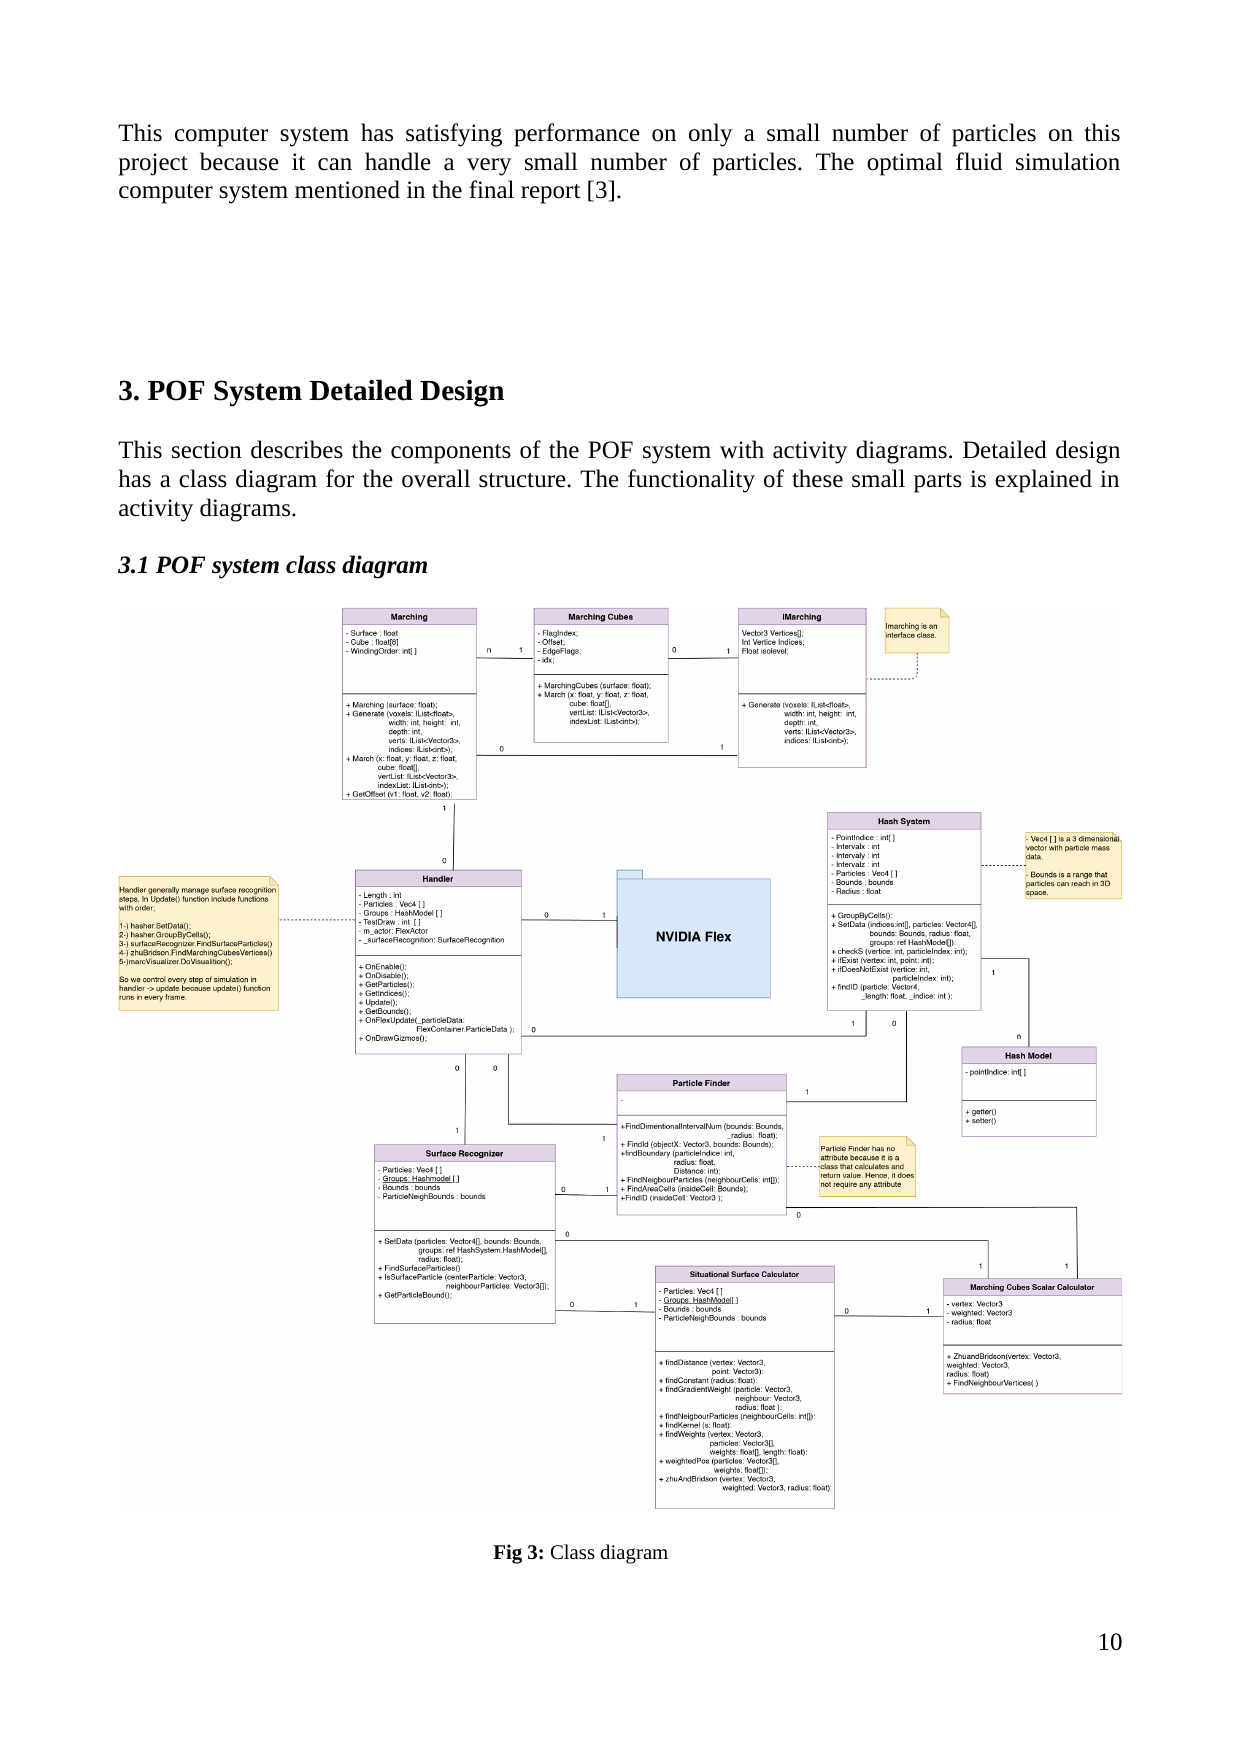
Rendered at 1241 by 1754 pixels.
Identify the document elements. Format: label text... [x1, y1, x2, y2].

text Fig 3: Class diagram [118, 1540, 1122, 1564]
subtitle 3. POF System Detailed Design [118, 373, 1122, 406]
text 3.1 POF system class diagram [118, 550, 1122, 579]
picture [118, 607, 1123, 1512]
text This section describes the components of the POF system with activity diagrams. Detailed design has a class diagram for the overall structure. The functionality of these small parts is explained in activity diagrams. [118, 435, 1122, 521]
text This computer system has satisfying performance on only a small number of particles on this project because it can handle a very small number of particles. The optimal fluid simulation computer system mentioned in the final report [3]. [118, 118, 1122, 204]
